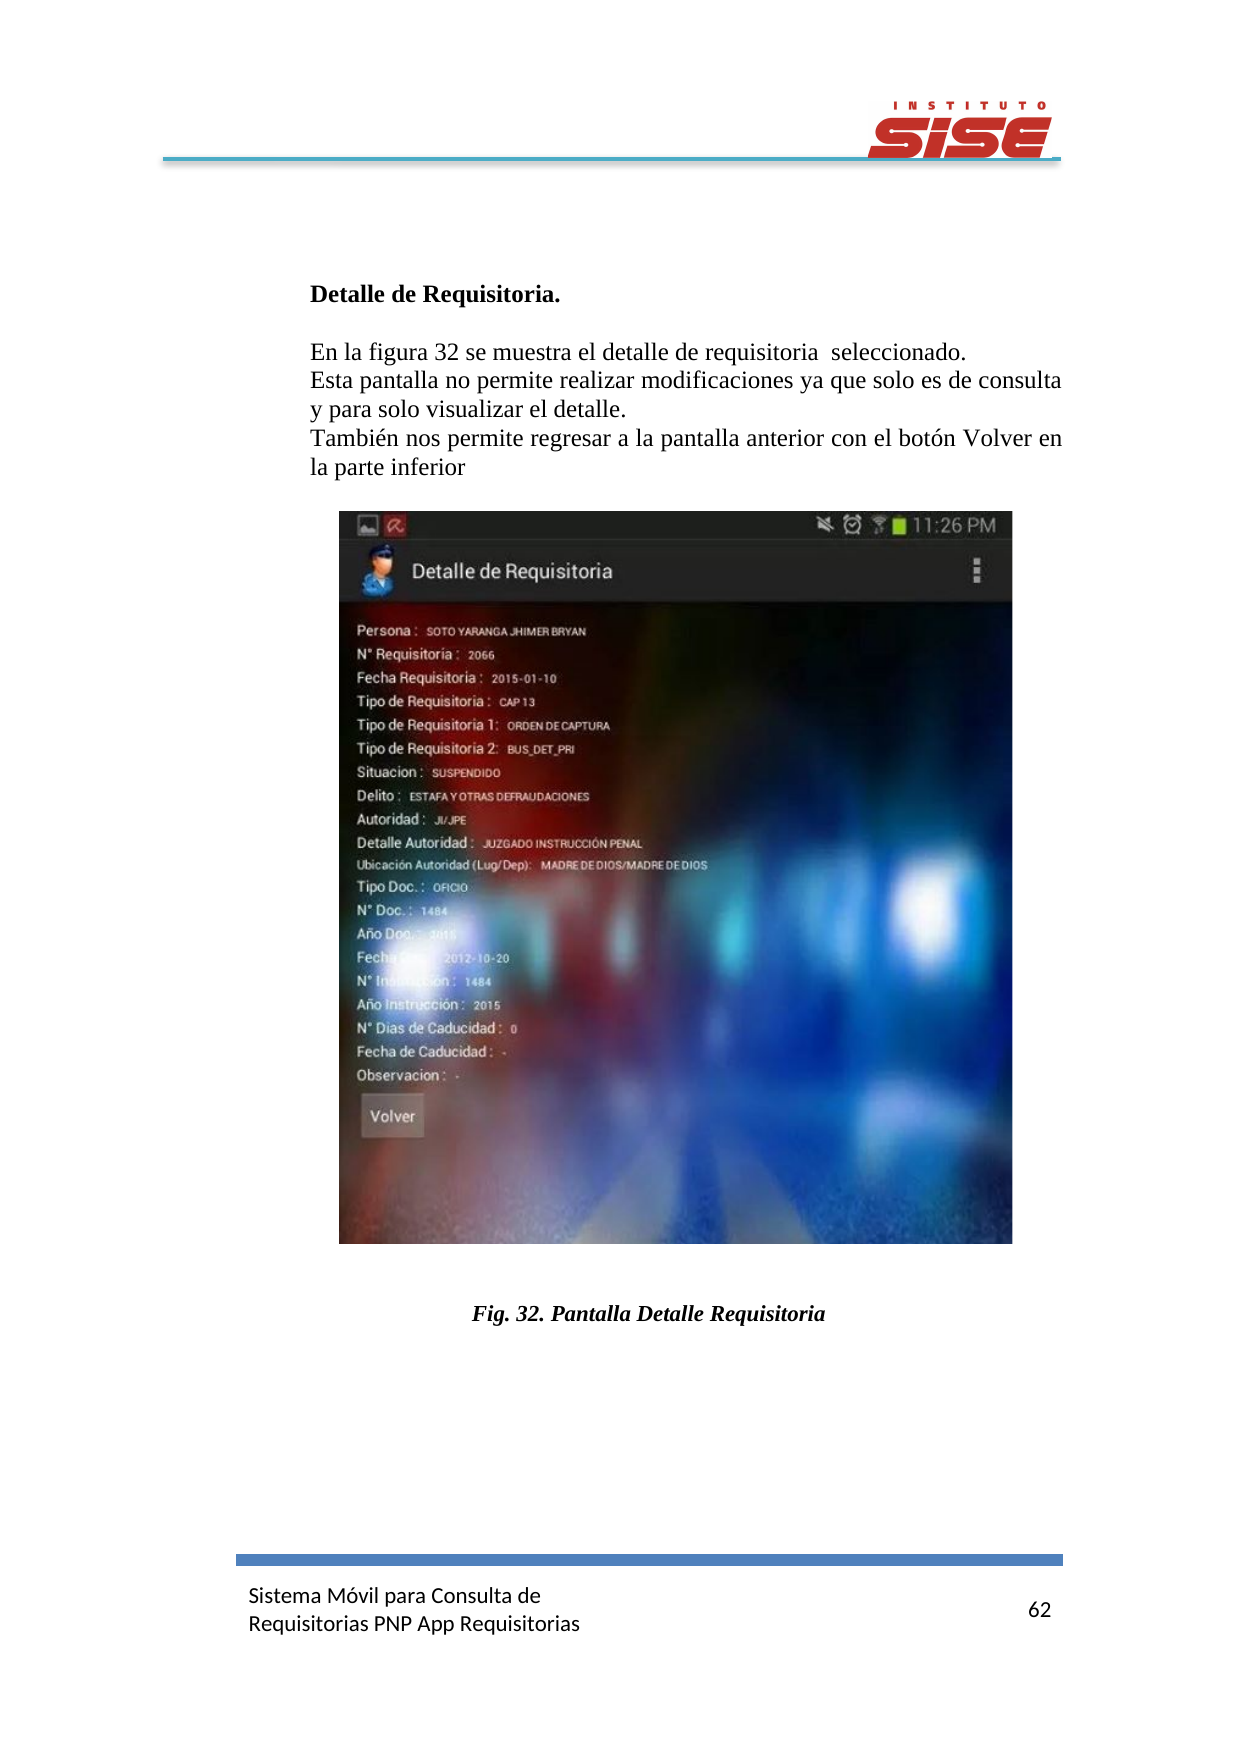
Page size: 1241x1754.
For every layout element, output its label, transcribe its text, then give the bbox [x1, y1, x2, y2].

text Esta pantalla no permite realizar modificaciones ya que solo es de consulta y para solo visualizar el detalle. [310, 366, 1063, 423]
text También nos permite regresar a la pantalla anterior con el botón Volver en la parte inferior [310, 423, 1063, 481]
picture [867, 101, 1052, 158]
picture [339, 511, 1013, 1244]
text Detalle de Requisitoria. [236, 279, 1063, 308]
text En la figura 32 se muestra el detalle de requisitoria seleccionado. [310, 337, 1063, 366]
text Fig. 32. Pantalla Detalle Requisitoria [236, 1300, 1063, 1326]
